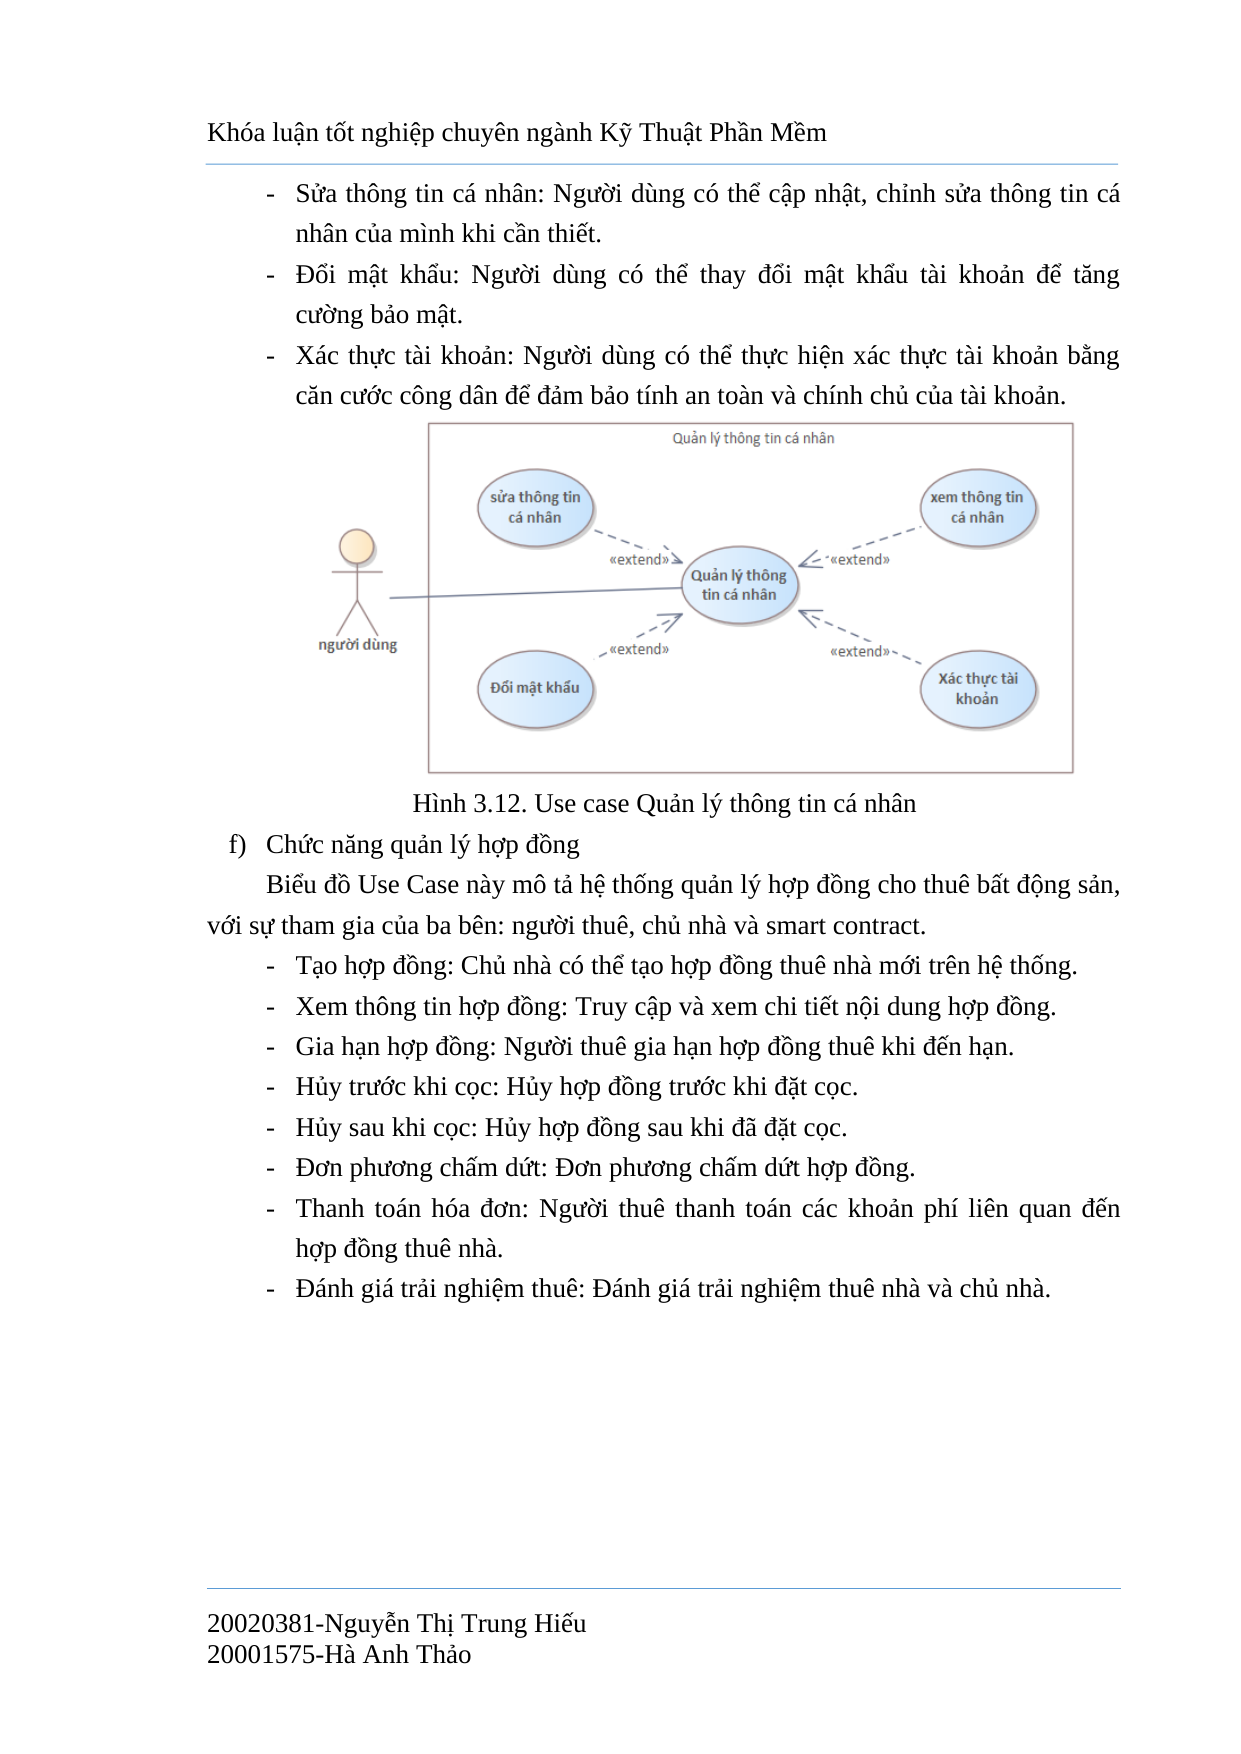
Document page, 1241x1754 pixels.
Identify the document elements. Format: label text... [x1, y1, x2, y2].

list Gia hạn hợp đồng: Người thuê gia hạn hợp đồng thuê khi đến hạn. [266, 1030, 1122, 1061]
list Đổi mật khẩu: Người dùng có thể thay đổi mật khẩu tài khoản để tăng cường bảo mật. [266, 258, 1122, 329]
list Hủy sau khi cọc: Hủy hợp đồng sau khi đã đặt cọc. [266, 1111, 1122, 1142]
text Biểu đồ Use Case này mô tả hệ thống quản lý hợp đồng cho thuê bất động sản, với sự tham gia của ba bên: người thuê, chủ nhà và smart contract. [207, 868, 1122, 940]
list Đơn phương chấm dứt: Đơn phương chấm dứt hợp đồng. [266, 1151, 1122, 1182]
list Đánh giá trải nghiệm thuê: Đánh giá trải nghiệm thuê nhà và chủ nhà. [266, 1273, 1122, 1304]
picture [308, 419, 1080, 779]
list Thanh toán hóa đơn: Người thuê thanh toán các khoản phí liên quan đến hợp đồng thuê nhà. [266, 1192, 1122, 1263]
list Xác thực tài khoản: Người dùng có thể thực hiện xác thực tài khoản bằng căn cước công dân để đảm bảo tính an toàn và chính chủ của tài khoản. [266, 339, 1122, 410]
list Xem thông tin hợp đồng: Truy cập và xem chi tiết nội dung hợp đồng. [266, 990, 1122, 1021]
list Hủy trước khi cọc: Hủy hợp đồng trước khi đặt cọc. [266, 1071, 1122, 1102]
list Sửa thông tin cá nhân: Người dùng có thể cập nhật, chỉnh sửa thông tin cá nhân của mình khi cần thiết. [266, 177, 1122, 249]
list Chức năng quản lý hợp đồng [228, 828, 1122, 859]
list Tạo hợp đồng: Chủ nhà có thể tạo hợp đồng thuê nhà mới trên hệ thống. [266, 949, 1122, 980]
